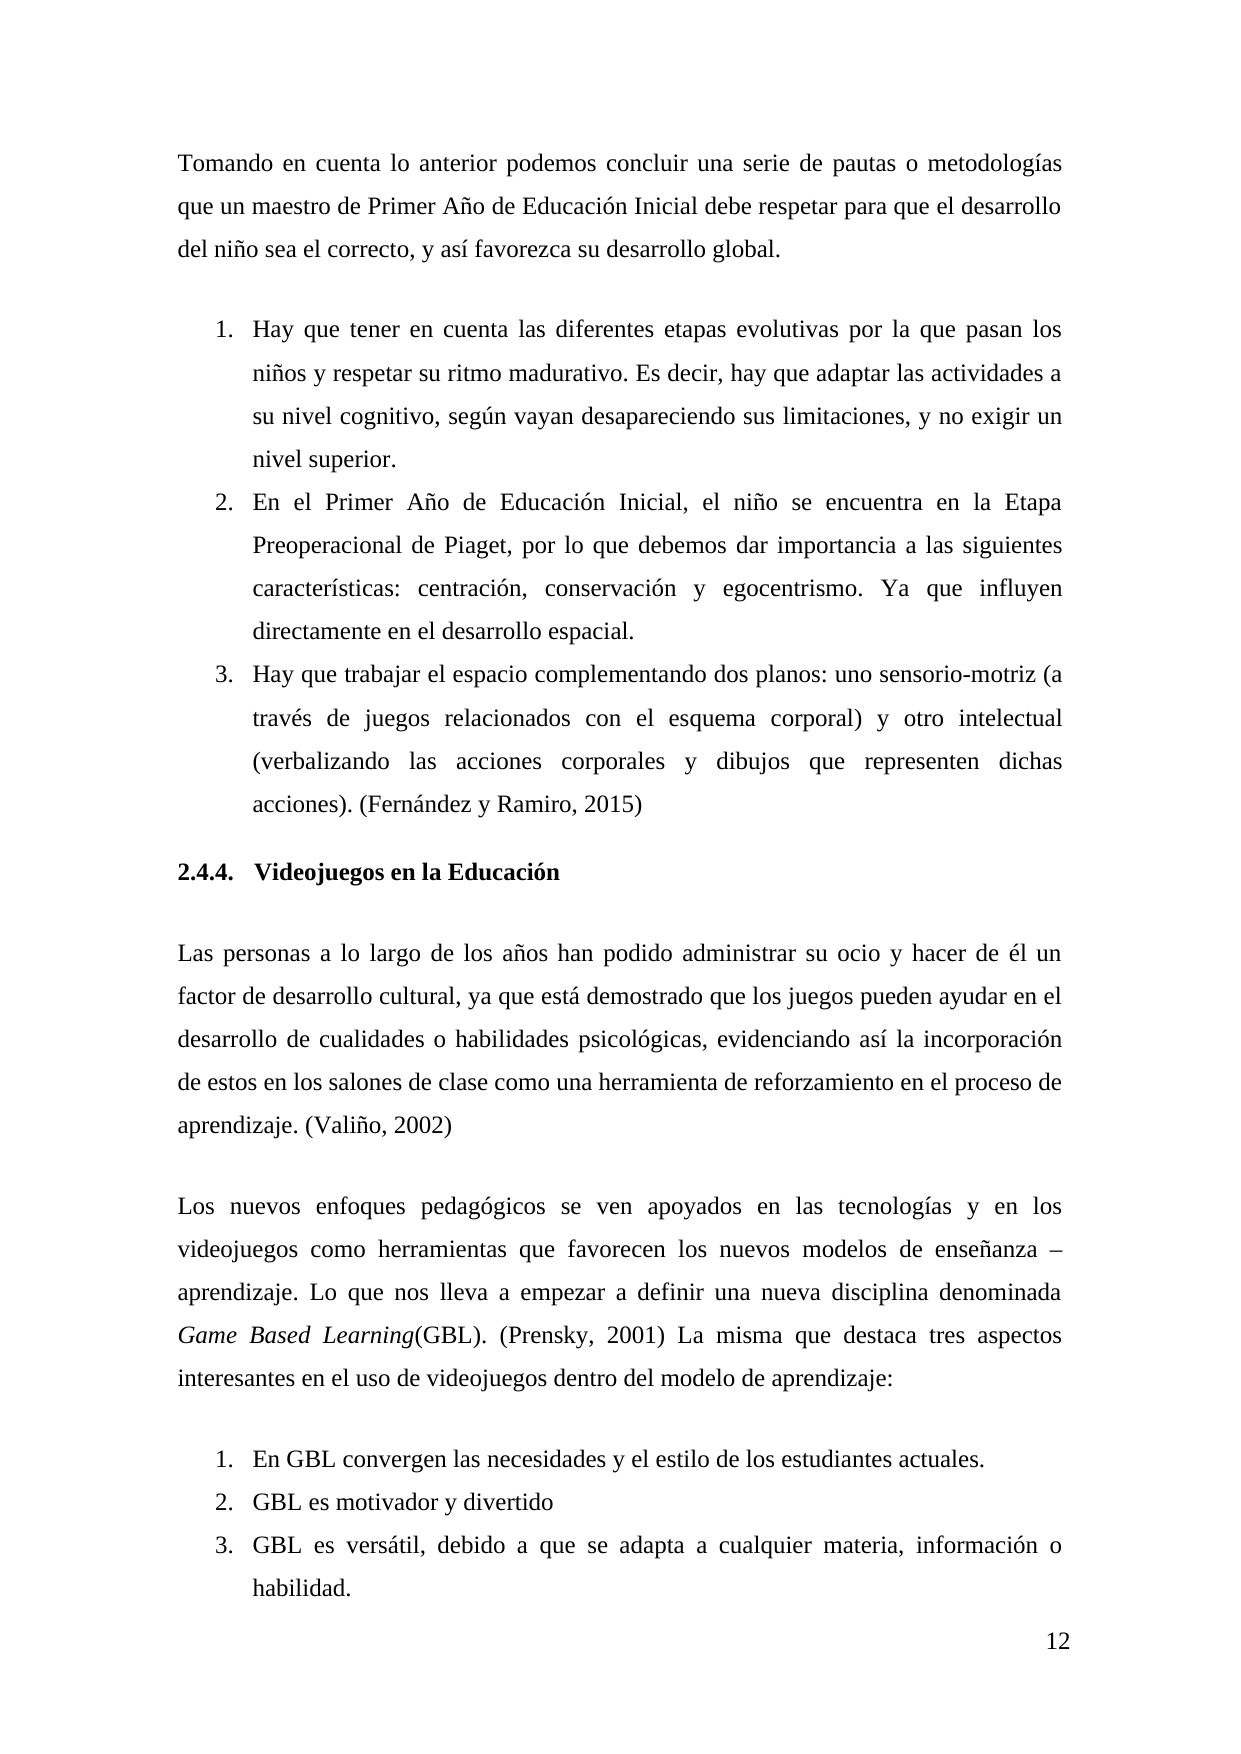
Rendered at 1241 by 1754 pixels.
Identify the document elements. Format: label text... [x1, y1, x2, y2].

text Las personas a lo largo de los años han podido administrar su ocio y hacer de él un factor de desarrollo cultural, ya que está demostrado que los juegos pueden ayudar en el desarrollo de cualidades o habilidades psicológicas, evidenciando así la incorporación de estos en los salones de clase como una herramienta de reforzamiento en el proceso de aprendizaje. (Valiño, 2002) [177, 938, 1063, 1139]
list GBL es motivador y divertido [215, 1487, 1063, 1516]
list En GBL convergen las necesidades y el estilo de los estudiantes actuales. [215, 1444, 1063, 1473]
list Hay que tener en cuenta las diferentes etapas evolutivas por la que pasan los niños y respetar su ritmo madurativo. Es decir, hay que adaptar las actividades a su nivel cognitivo, según vayan desapareciendo sus limitaciones, y no exigir un nivel superior. [215, 314, 1063, 473]
text Los nuevos enfoques pedagógicos se ven apoyados en las tecnologías y en los videojuegos como herramientas que favorecen los nuevos modelos de enseñanza – aprendizaje. Lo que nos lleva a empezar a definir una nueva disciplina denominada Game Based Learning(GBL). (Prensky, 2001) La misma que destaca tres aspectos interesantes en el uso de videojuegos dentro del modelo de aprendizaje: [177, 1191, 1063, 1392]
list Hay que trabajar el espacio complementando dos planos: uno sensorio-motriz (a través de juegos relacionados con el esquema corporal) y otro intelectual (verbalizando las acciones corporales y dibujos que representen dichas acciones). (Fernández y Ramiro, 2015) [215, 659, 1063, 818]
list GBL es versátil, debido a que se adapta a cualquier materia, información o habilidad. [215, 1530, 1063, 1602]
list En el Primer Año de Educación Inicial, el niño se encuentra en la Etapa Preoperacional de Piaget, por lo que debemos dar importancia a las siguientes características: centración, conservación y egocentrismo. Ya que influyen directamente en el desarrollo espacial. [215, 487, 1063, 645]
subtitle Videojuegos en la Educación [177, 857, 1063, 886]
text Tomando en cuenta lo anterior podemos concluir una serie de pautas o metodologías que un maestro de Primer Año de Educación Inicial debe respetar para que el desarrollo del niño sea el correcto, y así favorezca su desarrollo global. [177, 148, 1063, 263]
